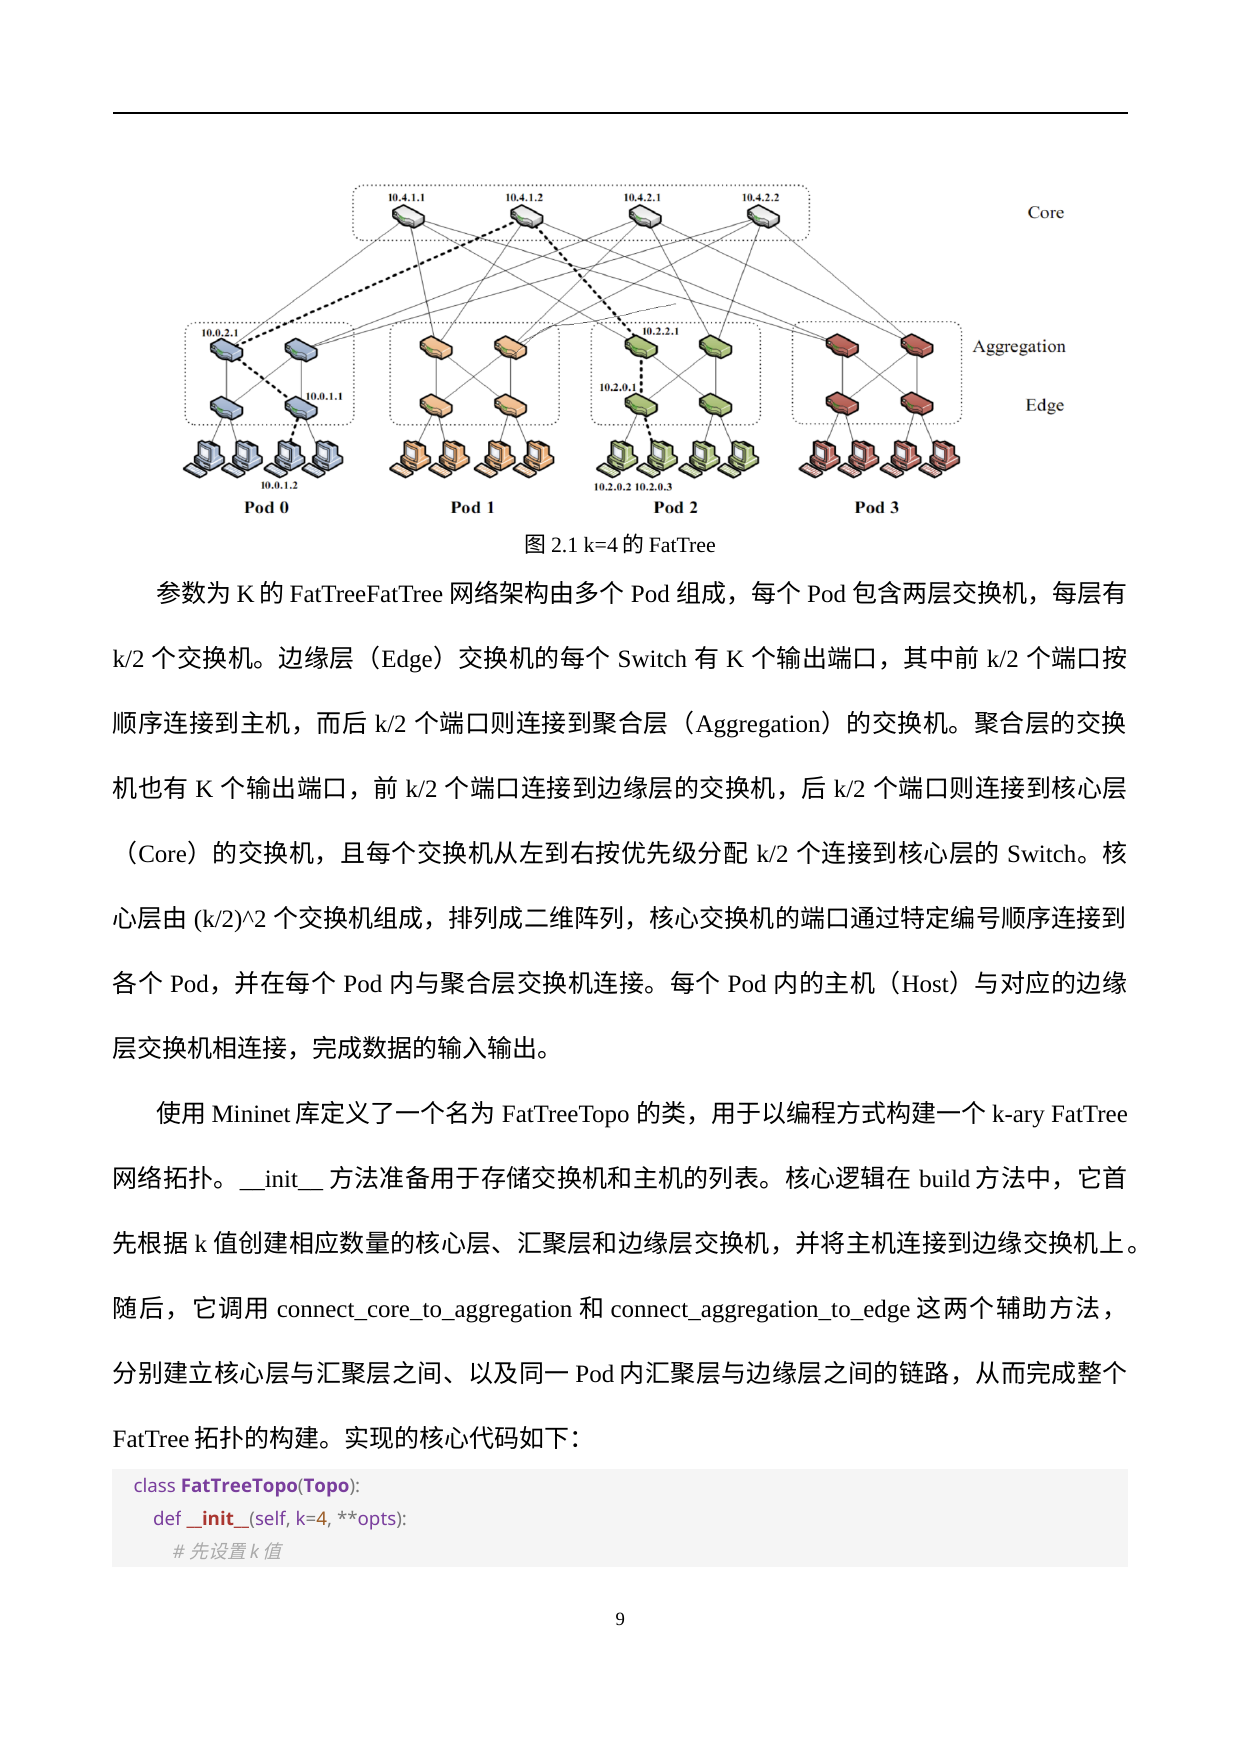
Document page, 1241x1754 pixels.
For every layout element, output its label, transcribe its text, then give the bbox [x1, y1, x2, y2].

text # 先设置k值 [112, 1534, 1128, 1567]
text 图2.1 k=4的FatTree [112, 527, 1128, 559]
text 使用Mininet库定义了一个名为 FatTreeTopo 的类，用于以编程方式构建一个k-ary FatTree 网络拓扑。__init__ 方法准备用于存储交换机和主机的列表。核心逻辑在 build方法中，它首先根据 k 值创建相应数量的核心层、汇聚层和边缘层交换机，并将主机连接到边缘交换机上。随后，它调用connect_core_to_aggregation和connect_aggregation_to_edge这两个辅助方法，分别建立核心层与汇聚层之间、以及同一Pod内汇聚层与边缘层之间的链路，从而完成整个 FatTree拓扑的构建。实现的核心代码如下： [112, 1079, 1128, 1469]
text class FatTreeTopo(Topo): [112, 1469, 1128, 1502]
picture [155, 162, 1085, 517]
text 参数为K的FatTreeFatTree 网络架构由多个 Pod 组成，每个 Pod 包含两层交换机，每层有 k/2 个交换机。边缘层（Edge）交换机的每个 Switch 有 K 个输出端口，其中前 k/2 个端口按顺序连接到主机，而后 k/2 个端口则连接到聚合层（Aggregation）的交换机。聚合层的交换机也有 K 个输出端口，前 k/2 个端口连接到边缘层的交换机，后 k/2 个端口则连接到核心层（Core）的交换机，且每个交换机从左到右按优先级分配 k/2 个连接到核心层的 Switch。核心层由 (k/2)^2 个交换机组成，排列成二维阵列，核心交换机的端口通过特定编号顺序连接到各个 Pod，并在每个 Pod 内与聚合层交换机连接。每个 Pod 内的主机（Host）与对应的边缘层交换机相连接，完成数据的输入输出。 [112, 559, 1128, 1079]
text def __init__(self, k=4, **opts): [112, 1502, 1128, 1534]
